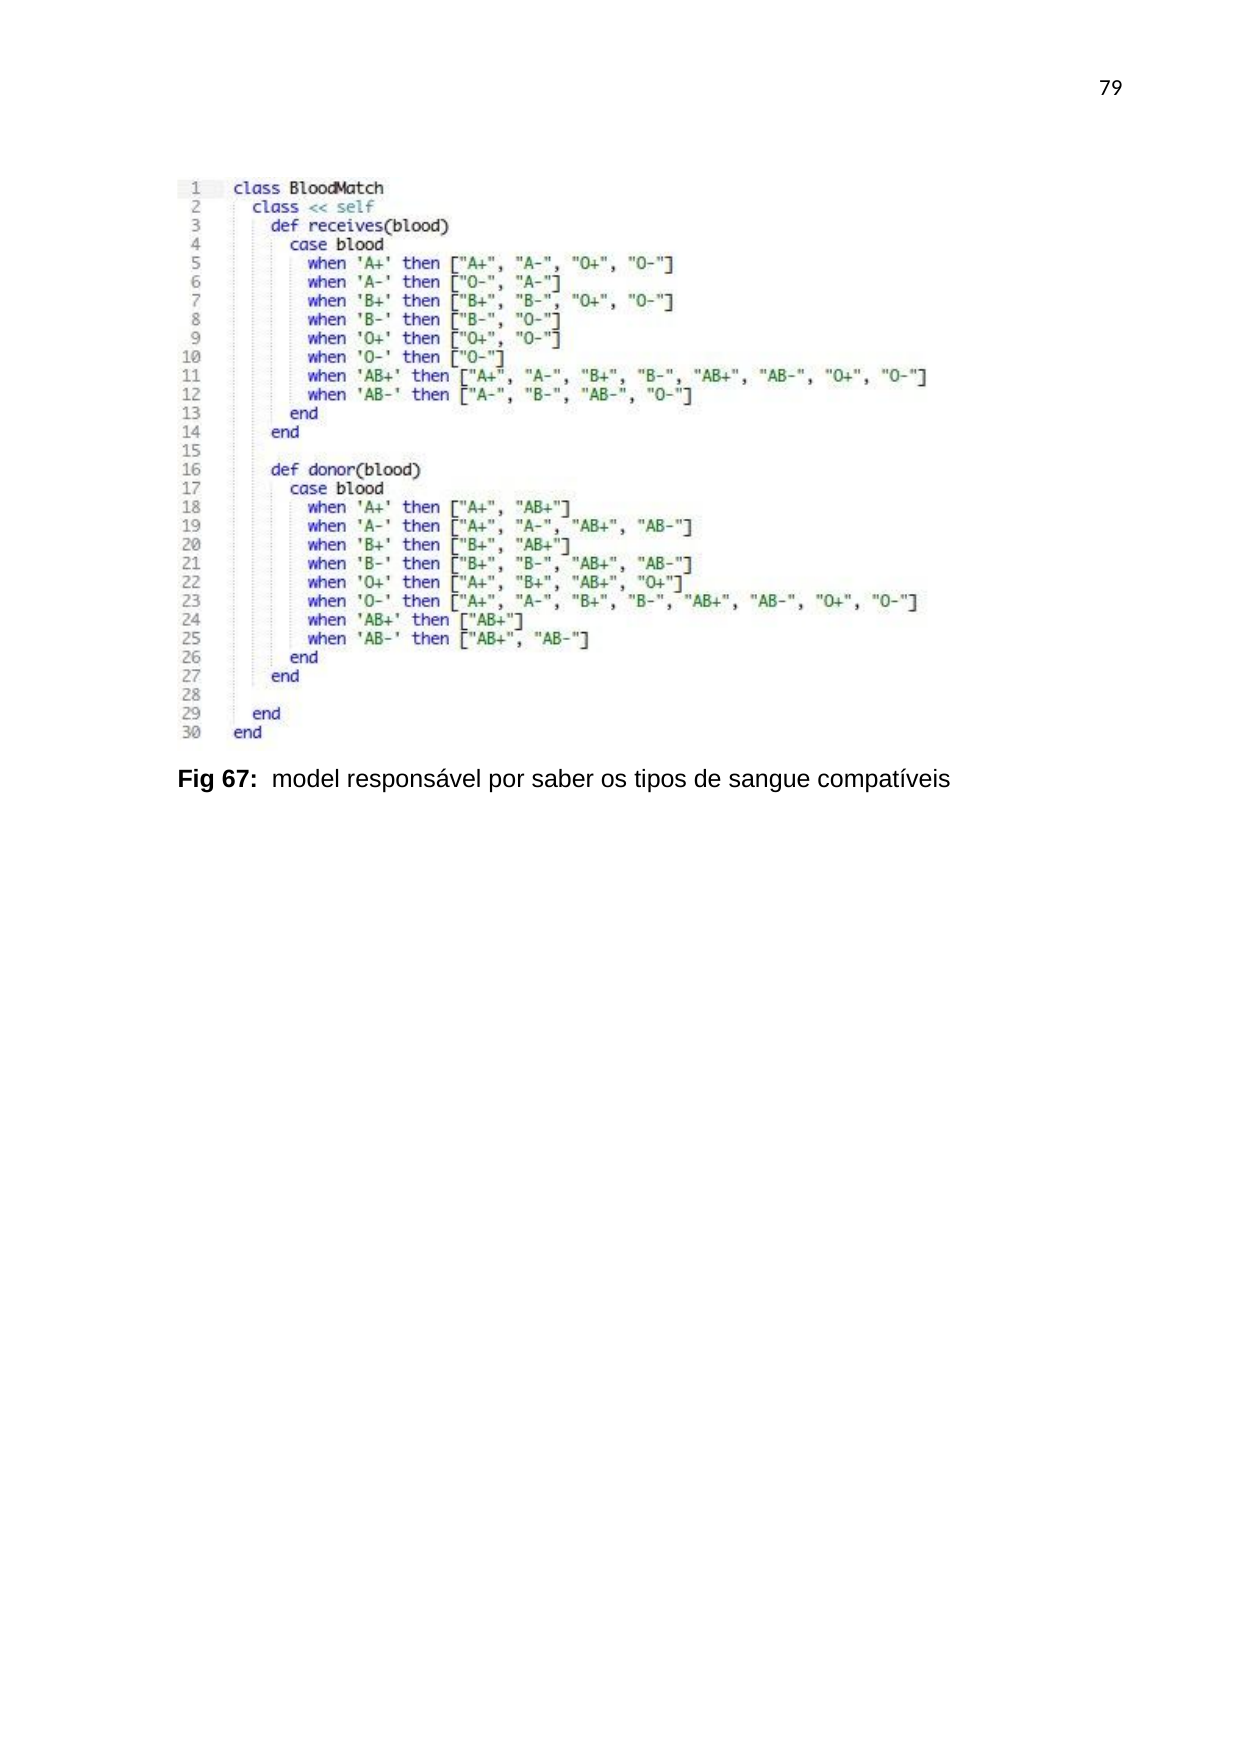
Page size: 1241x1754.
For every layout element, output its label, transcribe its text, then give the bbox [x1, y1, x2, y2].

picture [177, 177, 943, 751]
text Fig 67: model responsável por saber os tipos de sangue compatíveis [177, 764, 1122, 792]
